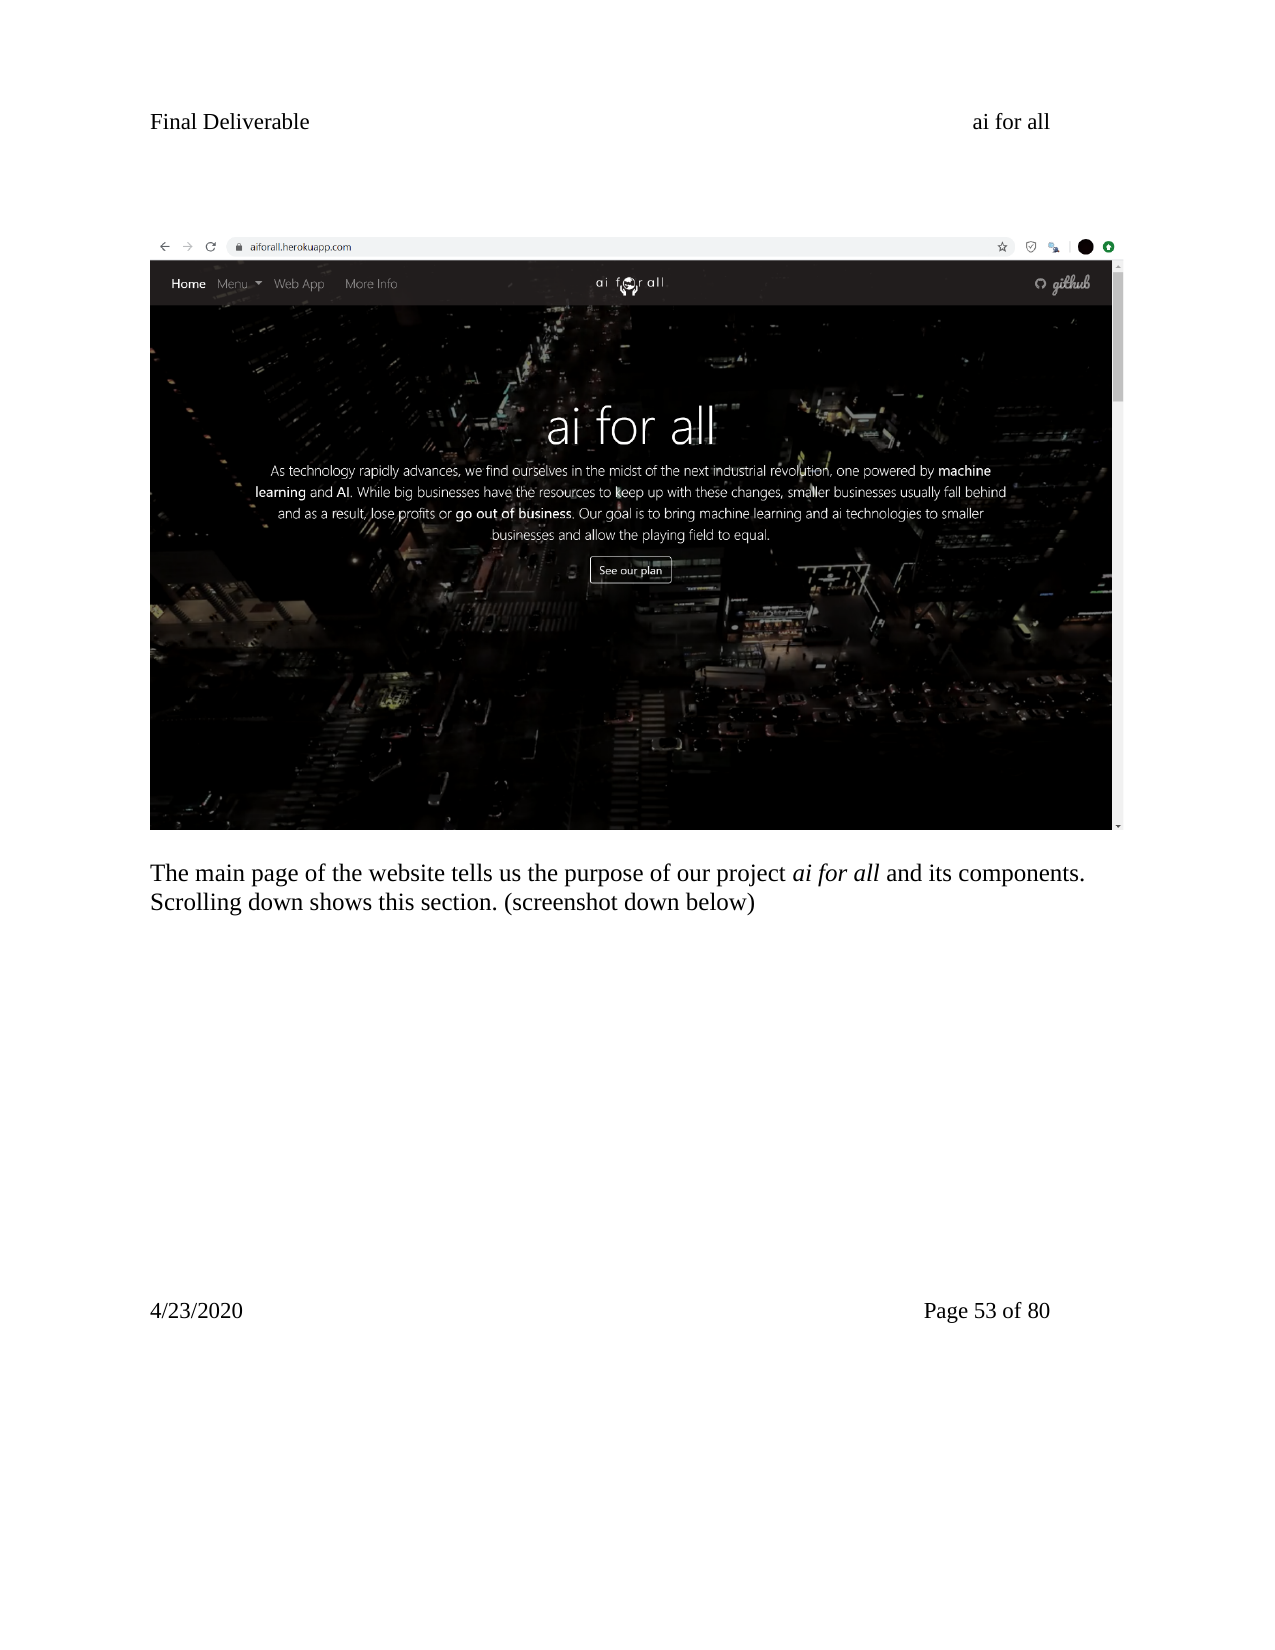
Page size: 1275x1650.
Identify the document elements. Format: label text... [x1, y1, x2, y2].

text The main page of the website tells us the purpose of our project ai for all and its components. Scrolling down shows this section. (screenshot down below) [150, 858, 1125, 916]
picture [150, 235, 1124, 830]
